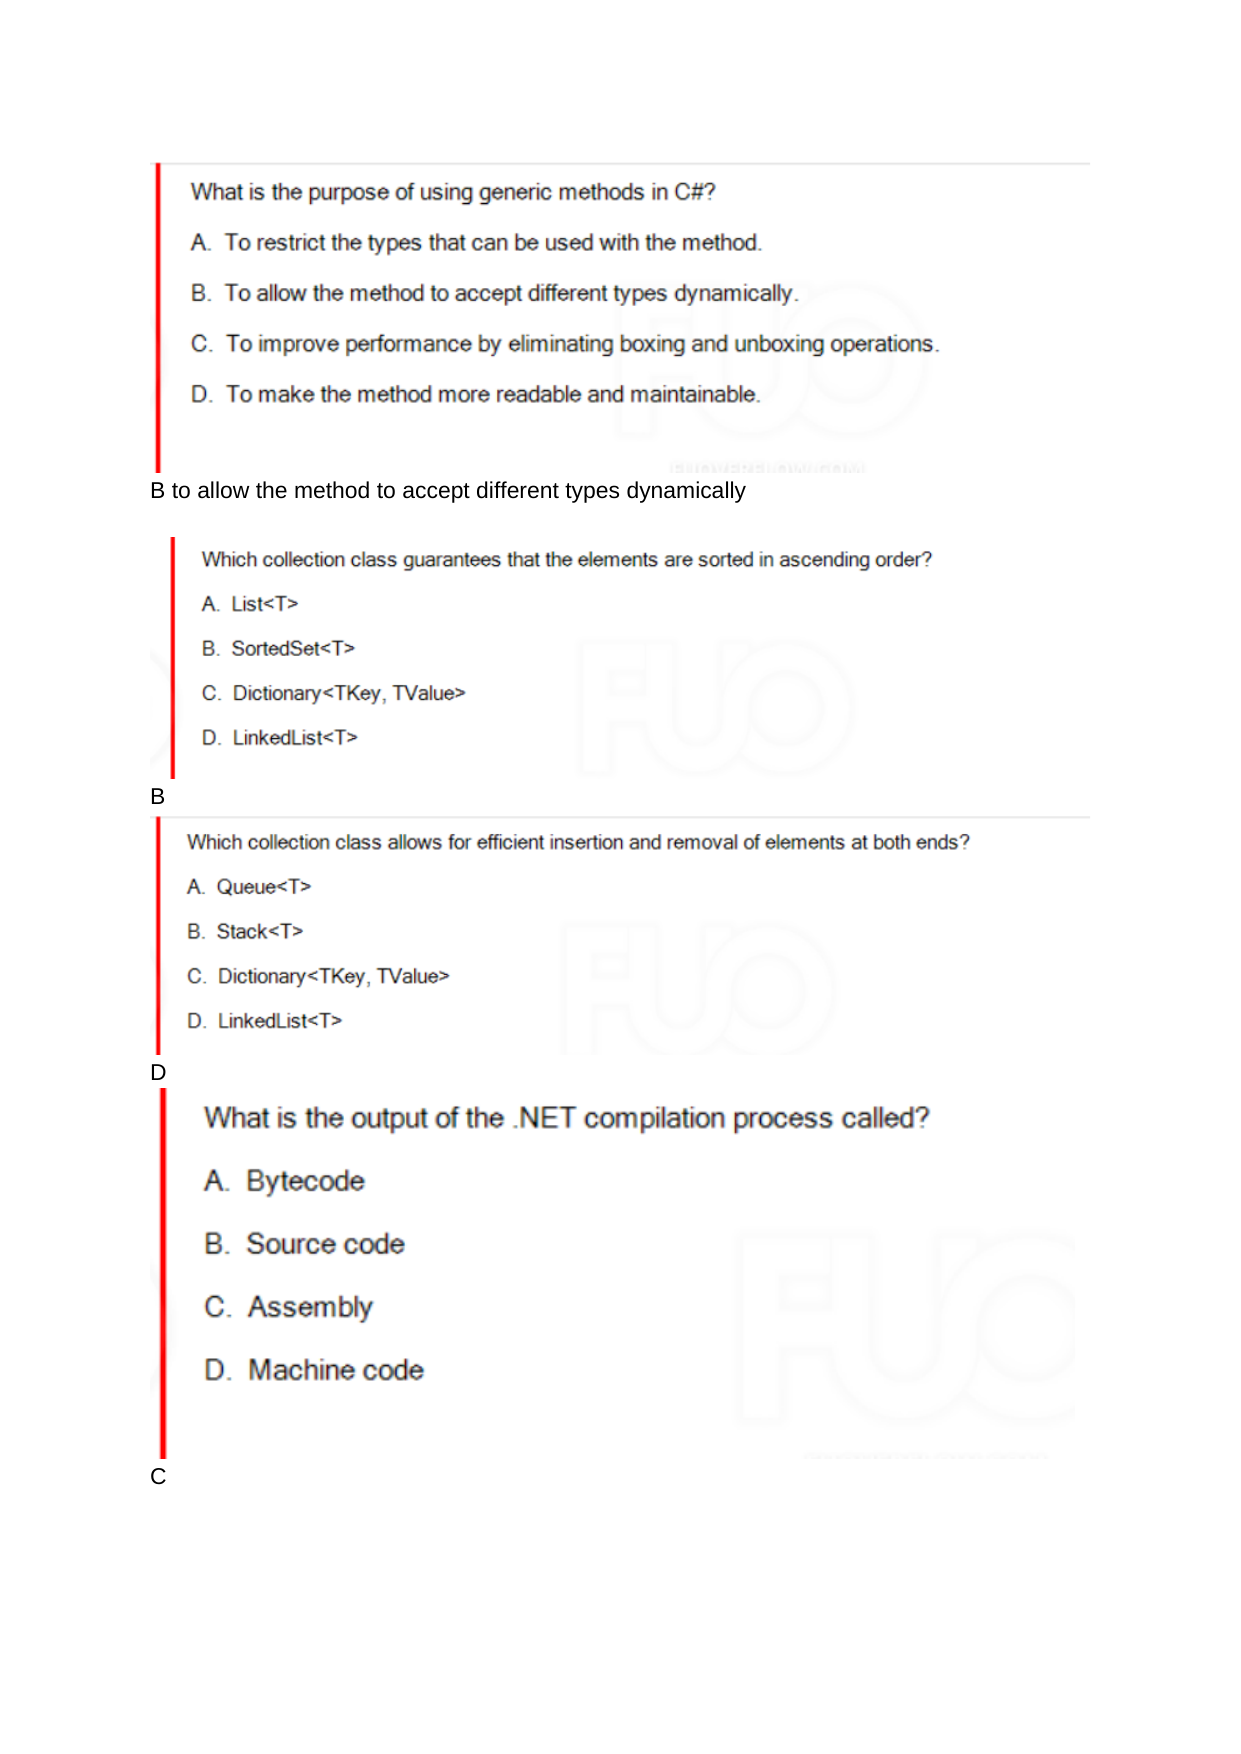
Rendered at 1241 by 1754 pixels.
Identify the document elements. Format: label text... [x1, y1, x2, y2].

text C [150, 1463, 1090, 1489]
text B to allow the method to accept different types dynamically [150, 477, 1090, 503]
picture [150, 537, 1091, 779]
picture [150, 1088, 1075, 1459]
picture [150, 150, 1091, 473]
picture [150, 812, 1091, 1055]
text D [150, 1058, 1090, 1085]
text B [150, 783, 1090, 809]
